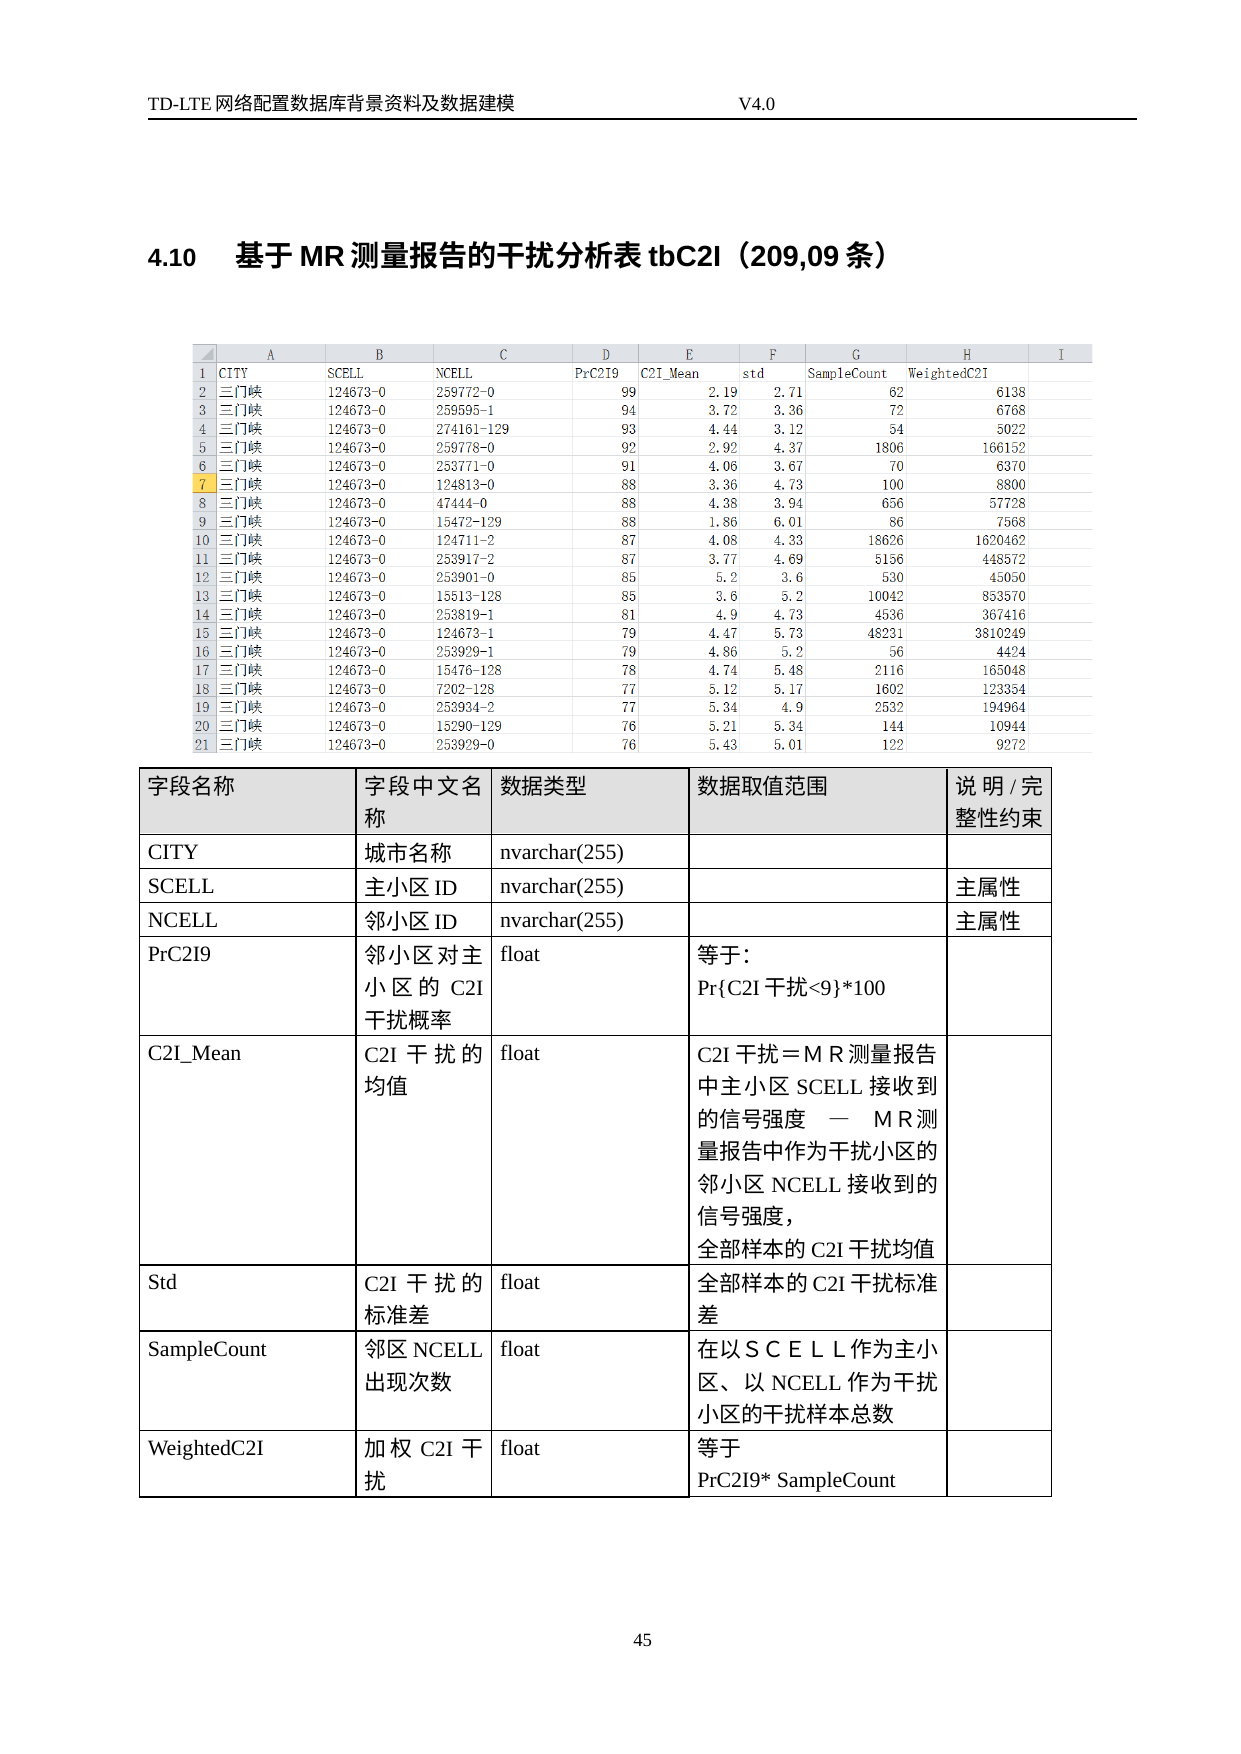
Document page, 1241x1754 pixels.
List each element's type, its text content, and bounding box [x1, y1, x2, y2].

table_cell 加权C2I干扰 [357, 1431, 491, 1496]
table_header 字段名称 [140, 769, 355, 833]
table_header 数据取值范围 [690, 768, 947, 833]
table_cell nvarchar(255) [492, 869, 688, 902]
table_cell PrC2I9 [140, 937, 355, 1035]
table_cell WeightedC2I [140, 1431, 355, 1496]
subtitle 基于MR测量报告的干扰分析表tbC2I（209,09条） [148, 222, 1137, 287]
table_cell float [492, 1332, 688, 1429]
table_cell 城市名称 [357, 835, 491, 868]
table_cell 全部样本的C2I干扰标准差 [690, 1265, 946, 1330]
table_cell C2I_Mean [140, 1036, 355, 1264]
table_cell Std [140, 1266, 355, 1330]
picture [192, 344, 1093, 753]
table_cell float [492, 1431, 688, 1496]
table_cell CITY [140, 835, 355, 868]
table_cell NCELL [140, 903, 355, 936]
table_header 说明/完整性约束 [948, 768, 1051, 833]
table_cell [690, 835, 946, 868]
table_cell float [492, 1036, 688, 1264]
table_cell nvarchar(255) [492, 903, 688, 936]
table_cell 邻区NCELL出现次数 [357, 1332, 491, 1429]
table_cell SampleCount [140, 1332, 355, 1429]
table_cell C2I干扰的标准差 [357, 1266, 491, 1330]
table_cell [690, 869, 946, 902]
table_cell 邻小区ID [357, 903, 491, 936]
table_cell C2I干扰＝ＭＲ测量报告中主小区SCELL接收到的信号强度 — ＭＲ测量报告中作为干扰小区的邻小区NCELL接收到的信号强度， 全部样本的C2I干扰均值 [690, 1036, 946, 1264]
table_cell 邻小区对主小区的C2I干扰概率 [357, 937, 491, 1035]
table_cell 等于： Pr{C2I干扰<9}*100 [690, 937, 946, 1035]
table_cell 主小区ID [357, 869, 491, 902]
table_cell 主属性 [948, 869, 1051, 902]
table_cell [690, 903, 946, 936]
table_cell [948, 1331, 1051, 1429]
table_cell [948, 1265, 1051, 1330]
table_cell [948, 1431, 1051, 1496]
table_cell nvarchar(255) [492, 835, 688, 868]
table_cell [948, 835, 1051, 868]
table_cell C2I干扰的均值 [357, 1036, 491, 1264]
table_cell 等于 PrC2I9* SampleCount [690, 1431, 946, 1496]
table_header 数据类型 [492, 769, 688, 833]
table_cell SCELL [140, 869, 355, 902]
table_cell float [492, 1266, 688, 1330]
table_cell 在以ＳＣＥＬＬ作为主小区、以NCELL作为干扰小区的干扰样本总数 [690, 1331, 946, 1429]
table_cell 主属性 [948, 903, 1051, 936]
table_header 字段中文名称 [357, 769, 491, 833]
table_cell float [492, 937, 688, 1035]
table_cell [948, 1036, 1051, 1264]
table_cell [948, 937, 1051, 1035]
